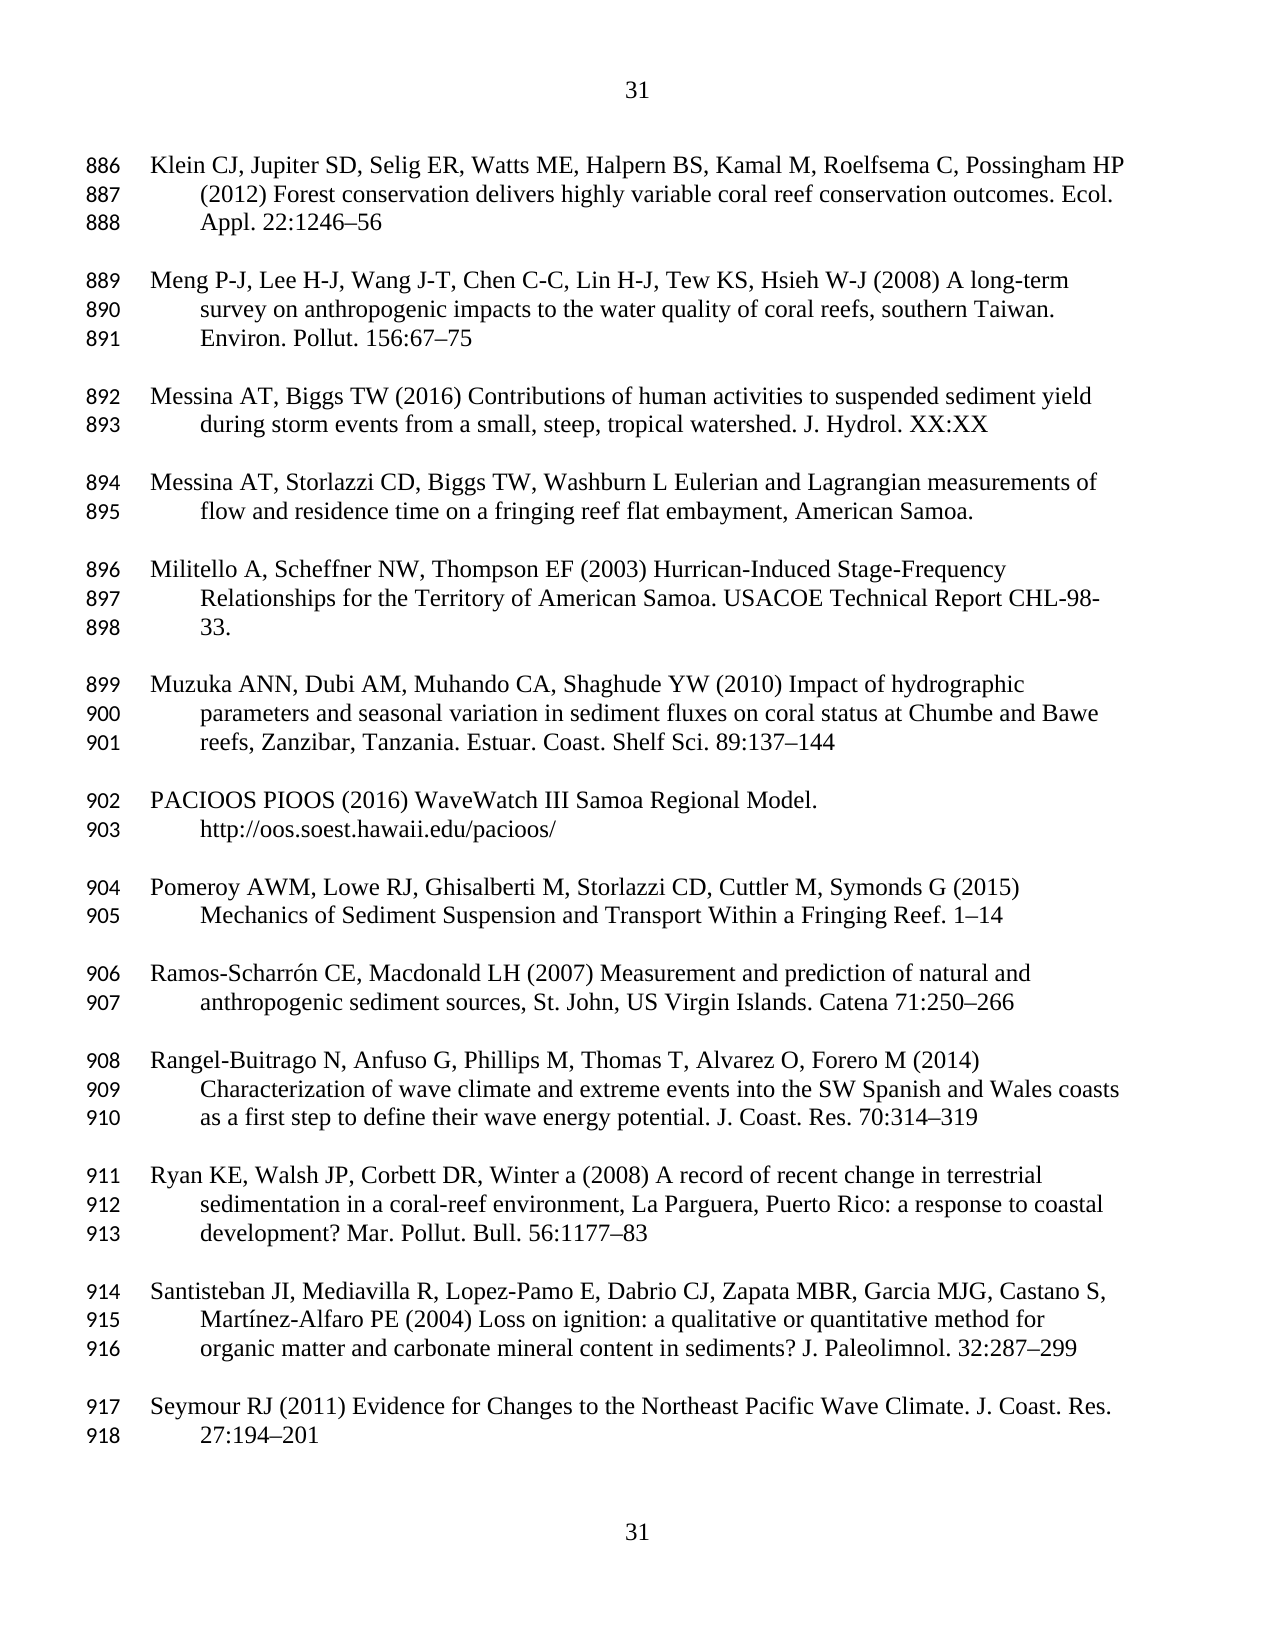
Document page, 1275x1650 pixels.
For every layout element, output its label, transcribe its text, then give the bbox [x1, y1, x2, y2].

text Militello A, Scheffner NW, Thompson EF (2003) Hurrican-Induced Stage-Frequency Relationships for the Territory of American Samoa. USACOE Technical Report CHL-98-33. [150, 554, 1125, 640]
text Ramos-Scharrón CE, Macdonald LH (2007) Measurement and prediction of natural and anthropogenic sediment sources, St. John, US Virgin Islands. Catena 71:250–266 [150, 958, 1125, 1016]
text Pomeroy AWM, Lowe RJ, Ghisalberti M, Storlazzi CD, Cuttler M, Symonds G (2015) Mechanics of Sediment Suspension and Transport Within a Fringing Reef. 1–14 [150, 872, 1125, 929]
text PACIOOS PIOOS (2016) WaveWatch III Samoa Regional Model. http://oos.soest.hawaii.edu/pacioos/ [150, 785, 1125, 842]
text Rangel-Buitrago N, Anfuso G, Phillips M, Thomas T, Alvarez O, Forero M (2014) Characterization of wave climate and extreme events into the SW Spanish and Wales coasts as a first step to define their wave energy potential. J. Coast. Res. 70:314–319 [150, 1045, 1125, 1131]
text Ryan KE, Walsh JP, Corbett DR, Winter a (2008) A record of recent change in terrestrial sedimentation in a coral-reef environment, La Parguera, Puerto Rico: a response to coastal development? Mar. Pollut. Bull. 56:1177–83 [150, 1160, 1125, 1247]
text Seymour RJ (2011) Evidence for Changes to the Northeast Pacific Wave Climate. J. Coast. Res. 27:194–201 [150, 1391, 1125, 1449]
text Santisteban JI, Mediavilla R, Lopez-Pamo E, Dabrio CJ, Zapata MBR, Garcia MJG, Castano S, Martínez-Alfaro PE (2004) Loss on ignition: a qualitative or quantitative method for organic matter and carbonate mineral content in sediments? J. Paleolimnol. 32:287–299 [150, 1276, 1125, 1362]
text Messina AT, Biggs TW (2016) Contributions of human activities to suspended sediment yield during storm events from a small, steep, tropical watershed. J. Hydrol. XX:XX [150, 381, 1125, 438]
text Messina AT, Storlazzi CD, Biggs TW, Washburn L Eulerian and Lagrangian measurements of flow and residence time on a fringing reef flat embayment, American Samoa. [150, 467, 1125, 525]
text Meng P-J, Lee H-J, Wang J-T, Chen C-C, Lin H-J, Tew KS, Hsieh W-J (2008) A long-term survey on anthropogenic impacts to the water quality of coral reefs, southern Taiwan. Environ. Pollut. 156:67–75 [150, 265, 1125, 352]
text Klein CJ, Jupiter SD, Selig ER, Watts ME, Halpern BS, Kamal M, Roelfsema C, Possingham HP (2012) Forest conservation delivers highly variable coral reef conservation outcomes. Ecol. Appl. 22:1246–56 [150, 150, 1125, 236]
text Muzuka ANN, Dubi AM, Muhando CA, Shaghude YW (2010) Impact of hydrographic parameters and seasonal variation in sediment fluxes on coral status at Chumbe and Bawe reefs, Zanzibar, Tanzania. Estuar. Coast. Shelf Sci. 89:137–144 [150, 669, 1125, 756]
